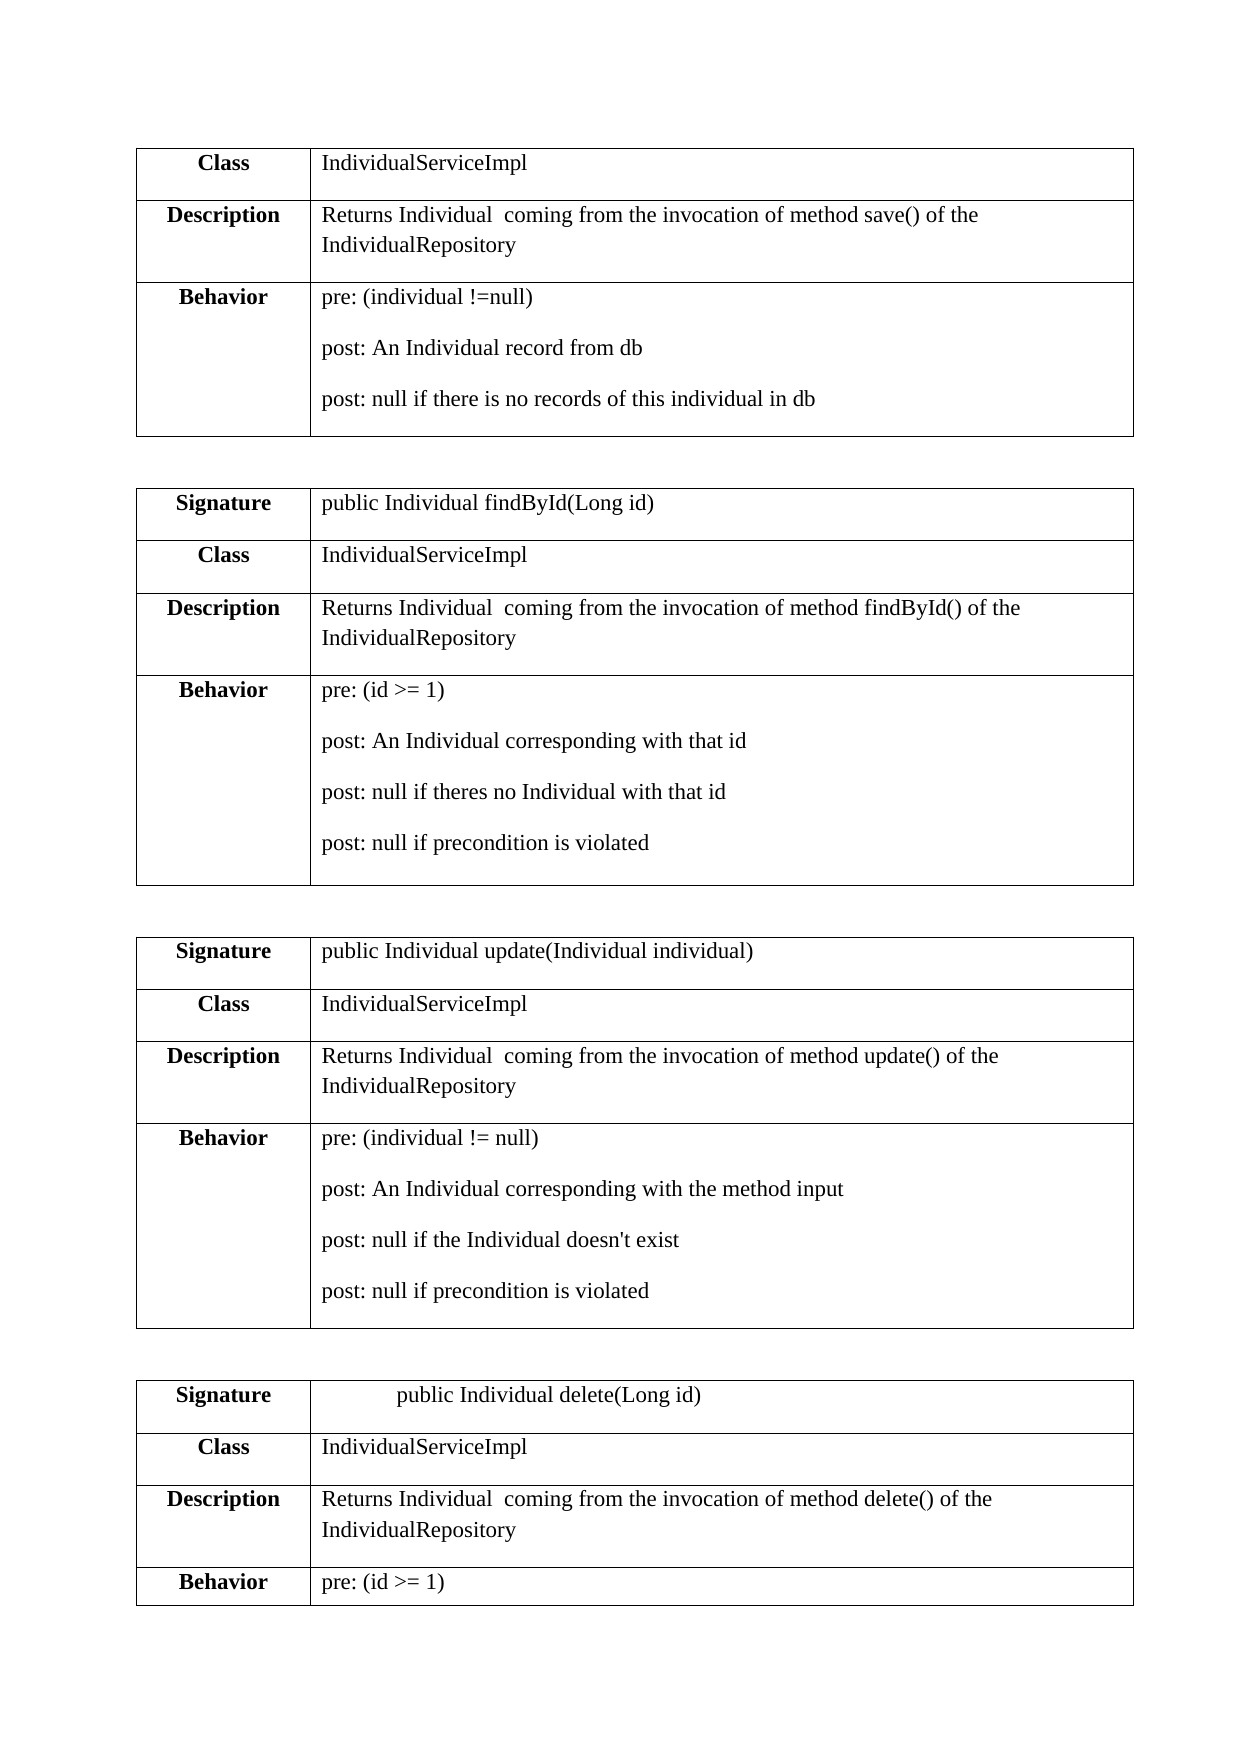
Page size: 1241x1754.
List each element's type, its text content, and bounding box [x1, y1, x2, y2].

table_cell Returns Individual coming from the invocation of method findById() of the IndividualRepository [311, 594, 1133, 675]
table_cell Description [137, 201, 310, 282]
table_header public Individual findById(Long id) [311, 489, 1133, 540]
table_cell IndividualServiceImpl [311, 1434, 1133, 1484]
table_header Signature [137, 1381, 310, 1432]
table_cell pre: (individual != null) post: An Individual corresponding with the method input post: null if the Individual doesn't exist post: null if precondition is violated [311, 1124, 1133, 1328]
table_cell Class [137, 990, 310, 1041]
table_cell Returns Individual coming from the invocation of method update() of the IndividualRepository [311, 1042, 1133, 1123]
table_cell IndividualServiceImpl [311, 541, 1133, 592]
table_cell Behavior [137, 1568, 310, 1605]
table_cell Description [137, 594, 310, 675]
table_cell IndividualServiceImpl [311, 990, 1133, 1041]
table_header Signature [137, 938, 310, 989]
table_header Signature [137, 489, 310, 540]
table_cell Description [137, 1042, 310, 1123]
table_cell Returns Individual coming from the invocation of method delete() of the IndividualRepository [311, 1486, 1133, 1567]
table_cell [311, 1568, 1133, 1605]
table_header public Individual update(Individual individual) [311, 938, 1133, 989]
table_cell IndividualServiceImpl [311, 149, 1133, 200]
table_cell Behavior [137, 676, 310, 884]
table_cell pre: (individual !=null) post: An Individual record from db post: null if there is no records of this individual in db [311, 283, 1133, 436]
table_cell Class [137, 1434, 310, 1484]
table_header public Individual delete(Long id) [311, 1381, 1133, 1432]
table_cell Class [137, 541, 310, 592]
table_cell Returns Individual coming from the invocation of method save() of the IndividualRepository [311, 201, 1133, 282]
table_cell pre: (id >= 1) post: An Individual corresponding with that id post: null if theres no Individual with that id post: null if precondition is violated [311, 676, 1133, 884]
table_cell Behavior [137, 283, 310, 436]
table_cell Description [137, 1486, 310, 1567]
table_cell Behavior [137, 1124, 310, 1328]
table_cell Class [137, 149, 310, 200]
